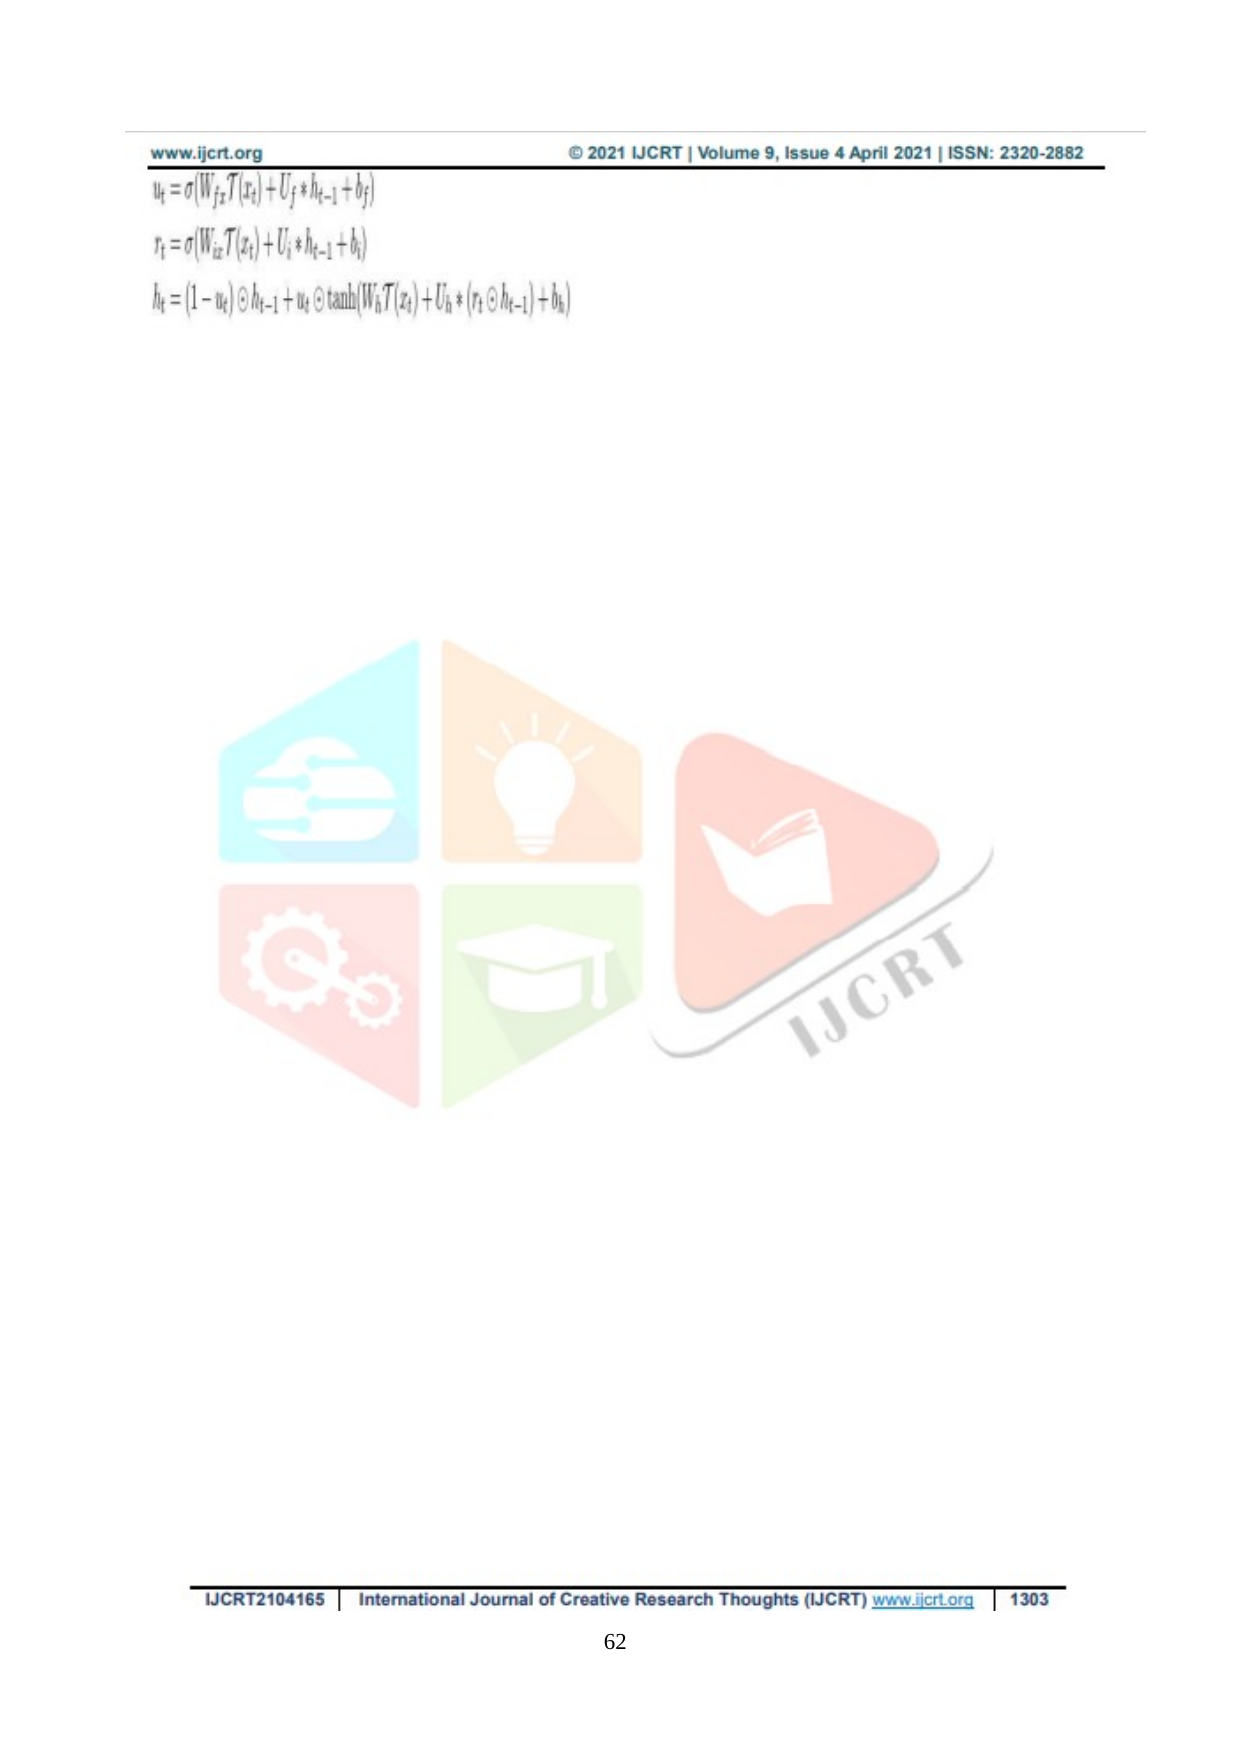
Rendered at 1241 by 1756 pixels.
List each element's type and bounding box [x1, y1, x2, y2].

picture [125, 131, 1146, 1611]
